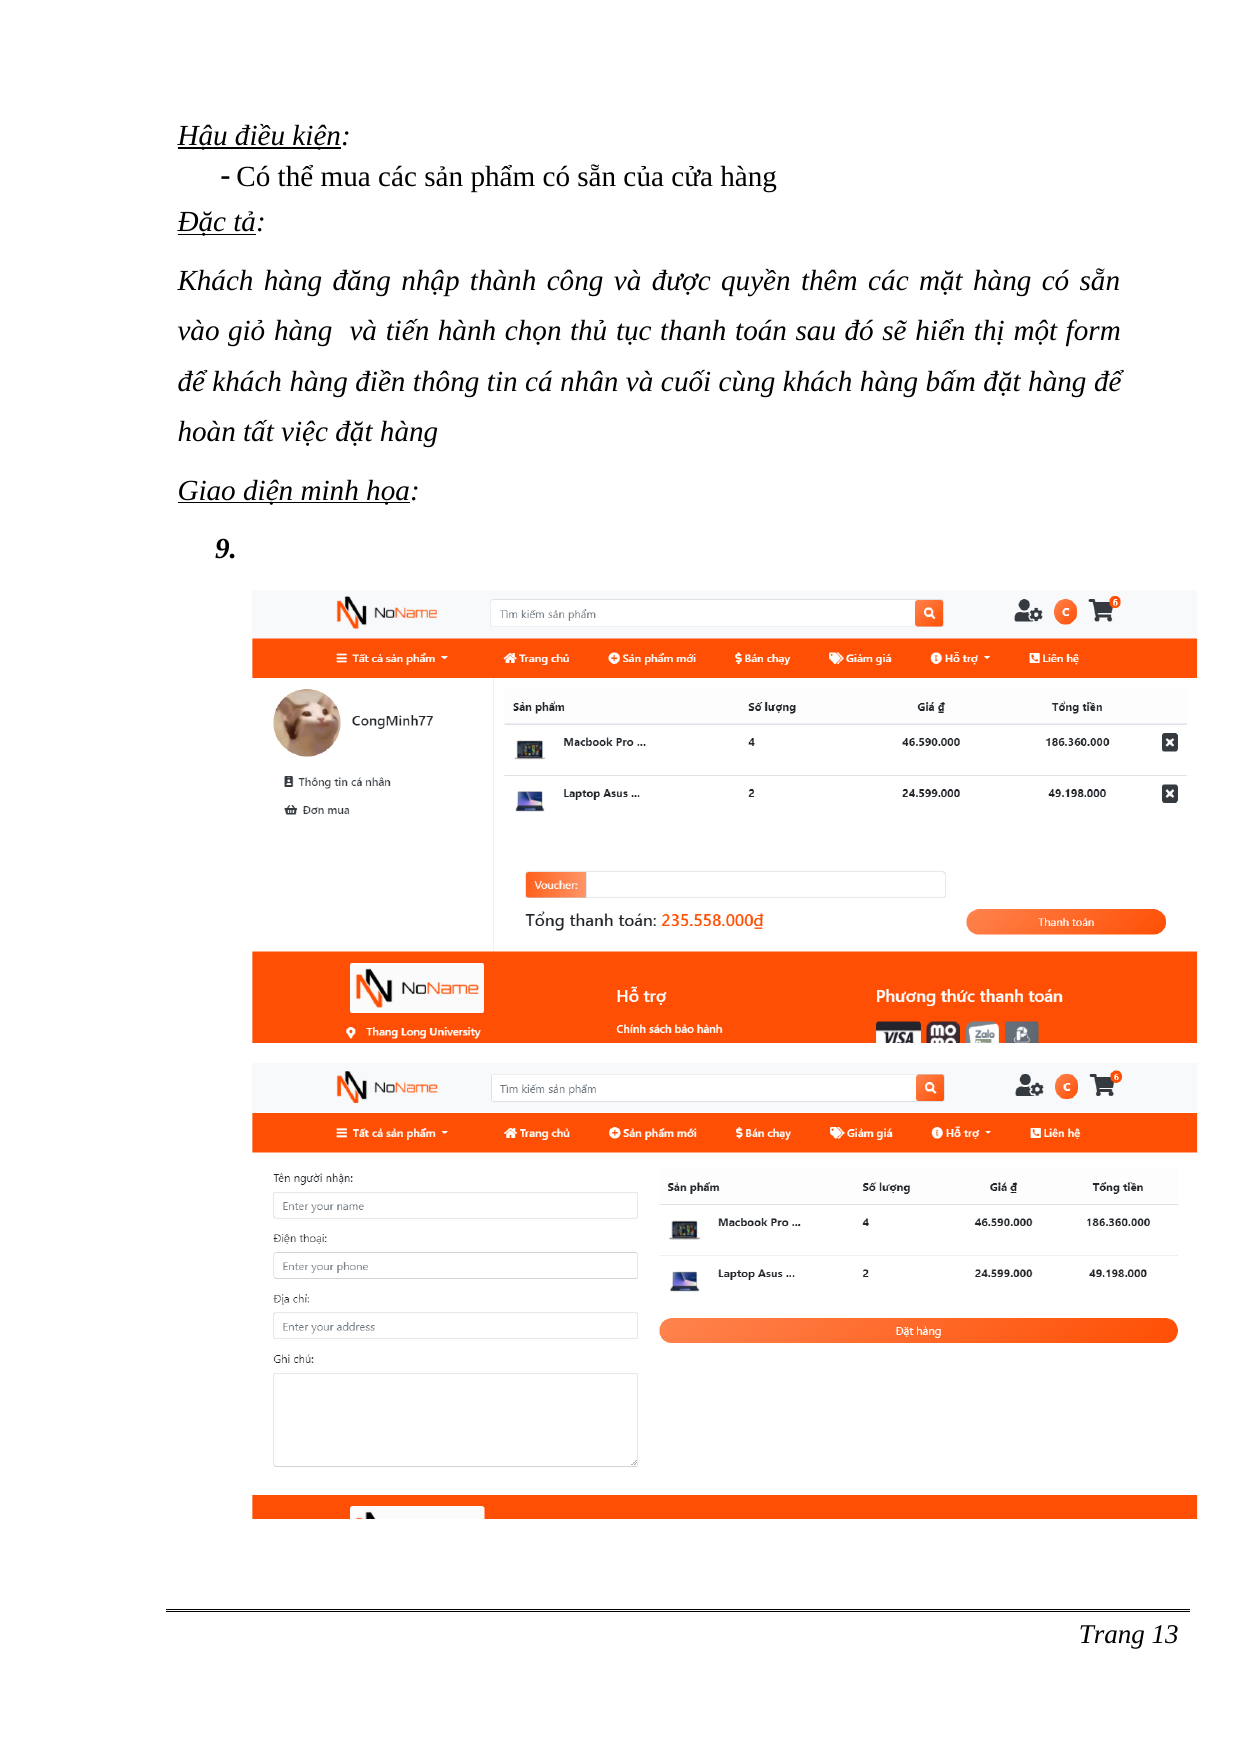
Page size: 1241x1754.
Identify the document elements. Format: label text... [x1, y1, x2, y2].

text Hậu điều kiện: [177, 118, 1122, 152]
list Có thể mua các sản phẩm có sẵn của cửa hàng [220, 159, 1122, 193]
text Giao diện minh họa: [177, 473, 1122, 506]
picture [252, 1063, 1198, 1519]
text Khách hàng đăng nhập thành công và được quyền thêm các mặt hàng có sẵn vào giỏ hàng và tiến hành chọn thủ tục thanh toán sau đó sẽ hiển thị một form để khách hàng điền thông tin cá nhân và cuối cùng khách hàng bấm đặt hàng để hoàn tất việc đặt hàng [177, 263, 1122, 448]
text Đặc tả: [177, 204, 1122, 238]
picture [252, 590, 1198, 1043]
